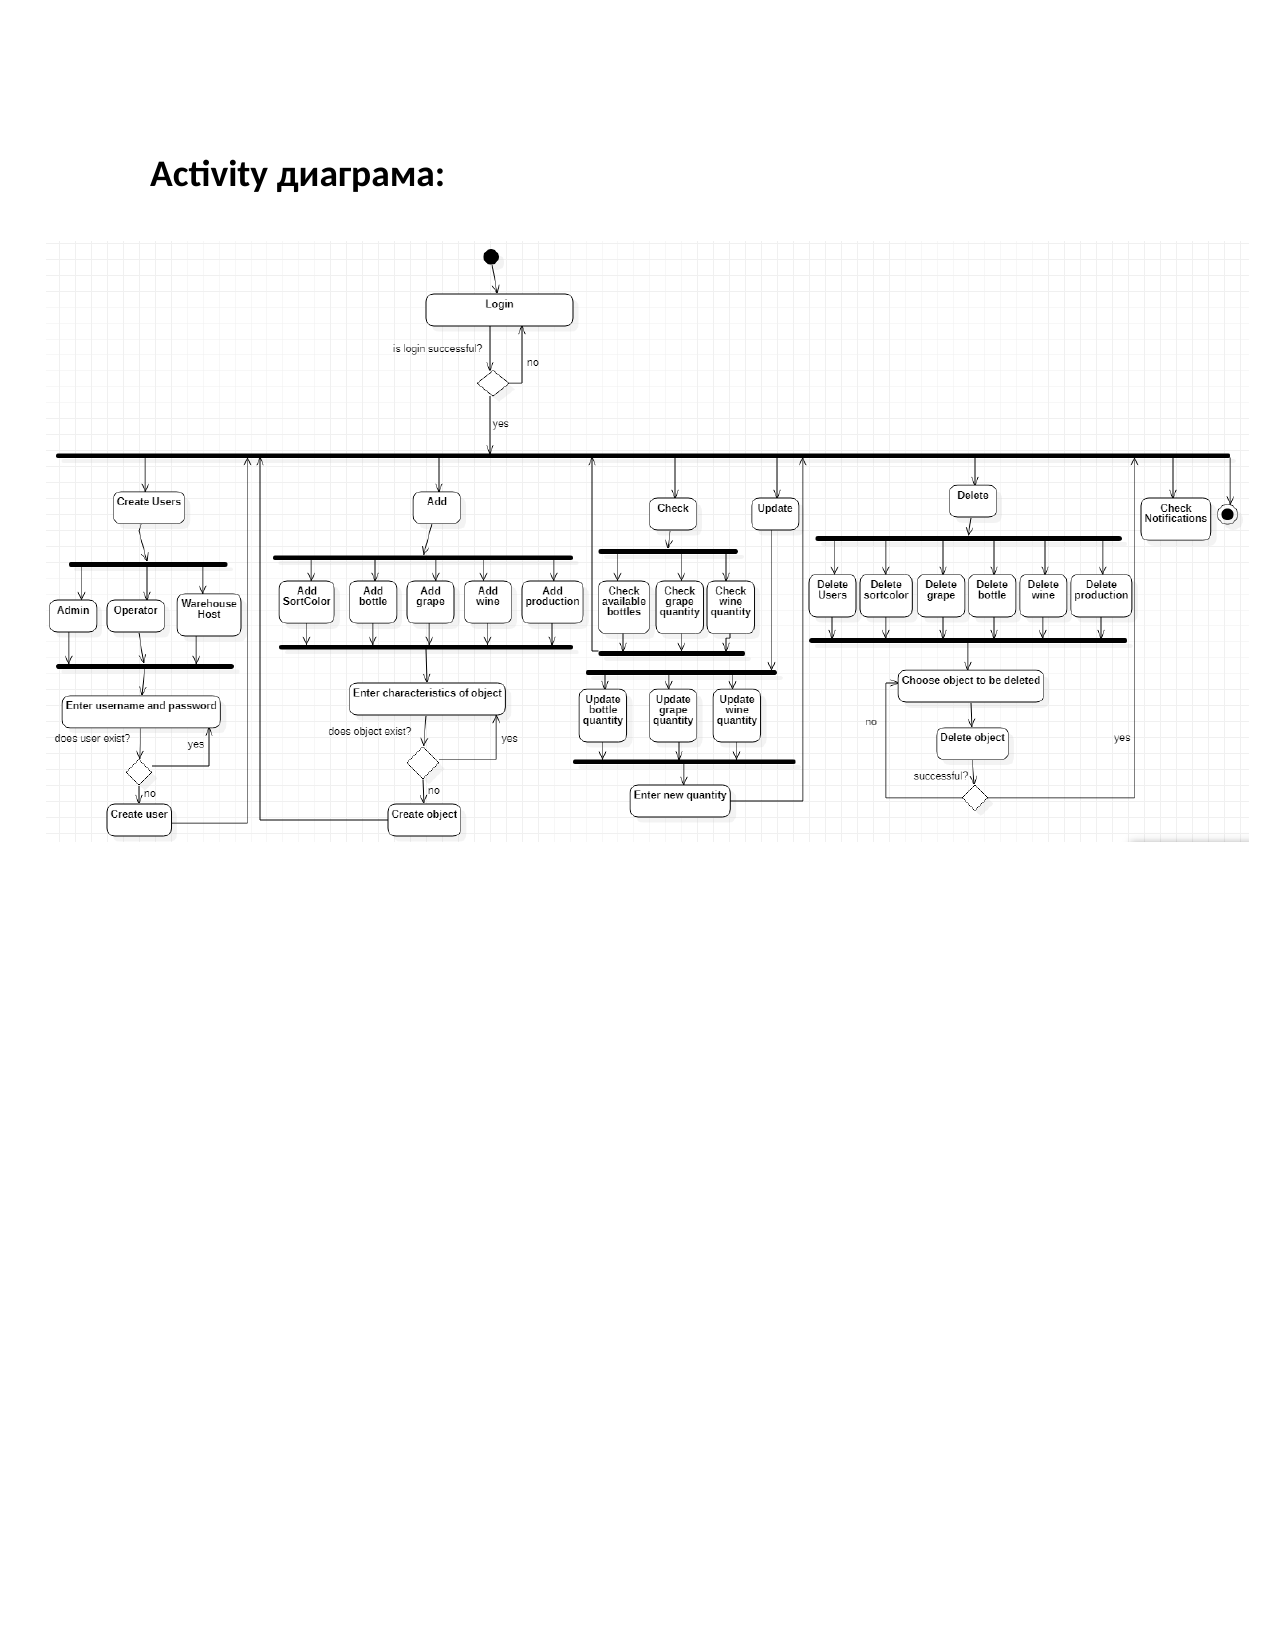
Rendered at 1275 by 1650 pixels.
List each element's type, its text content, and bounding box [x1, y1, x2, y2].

picture [46, 241, 1249, 842]
text Activity диаграма: [150, 150, 1125, 196]
